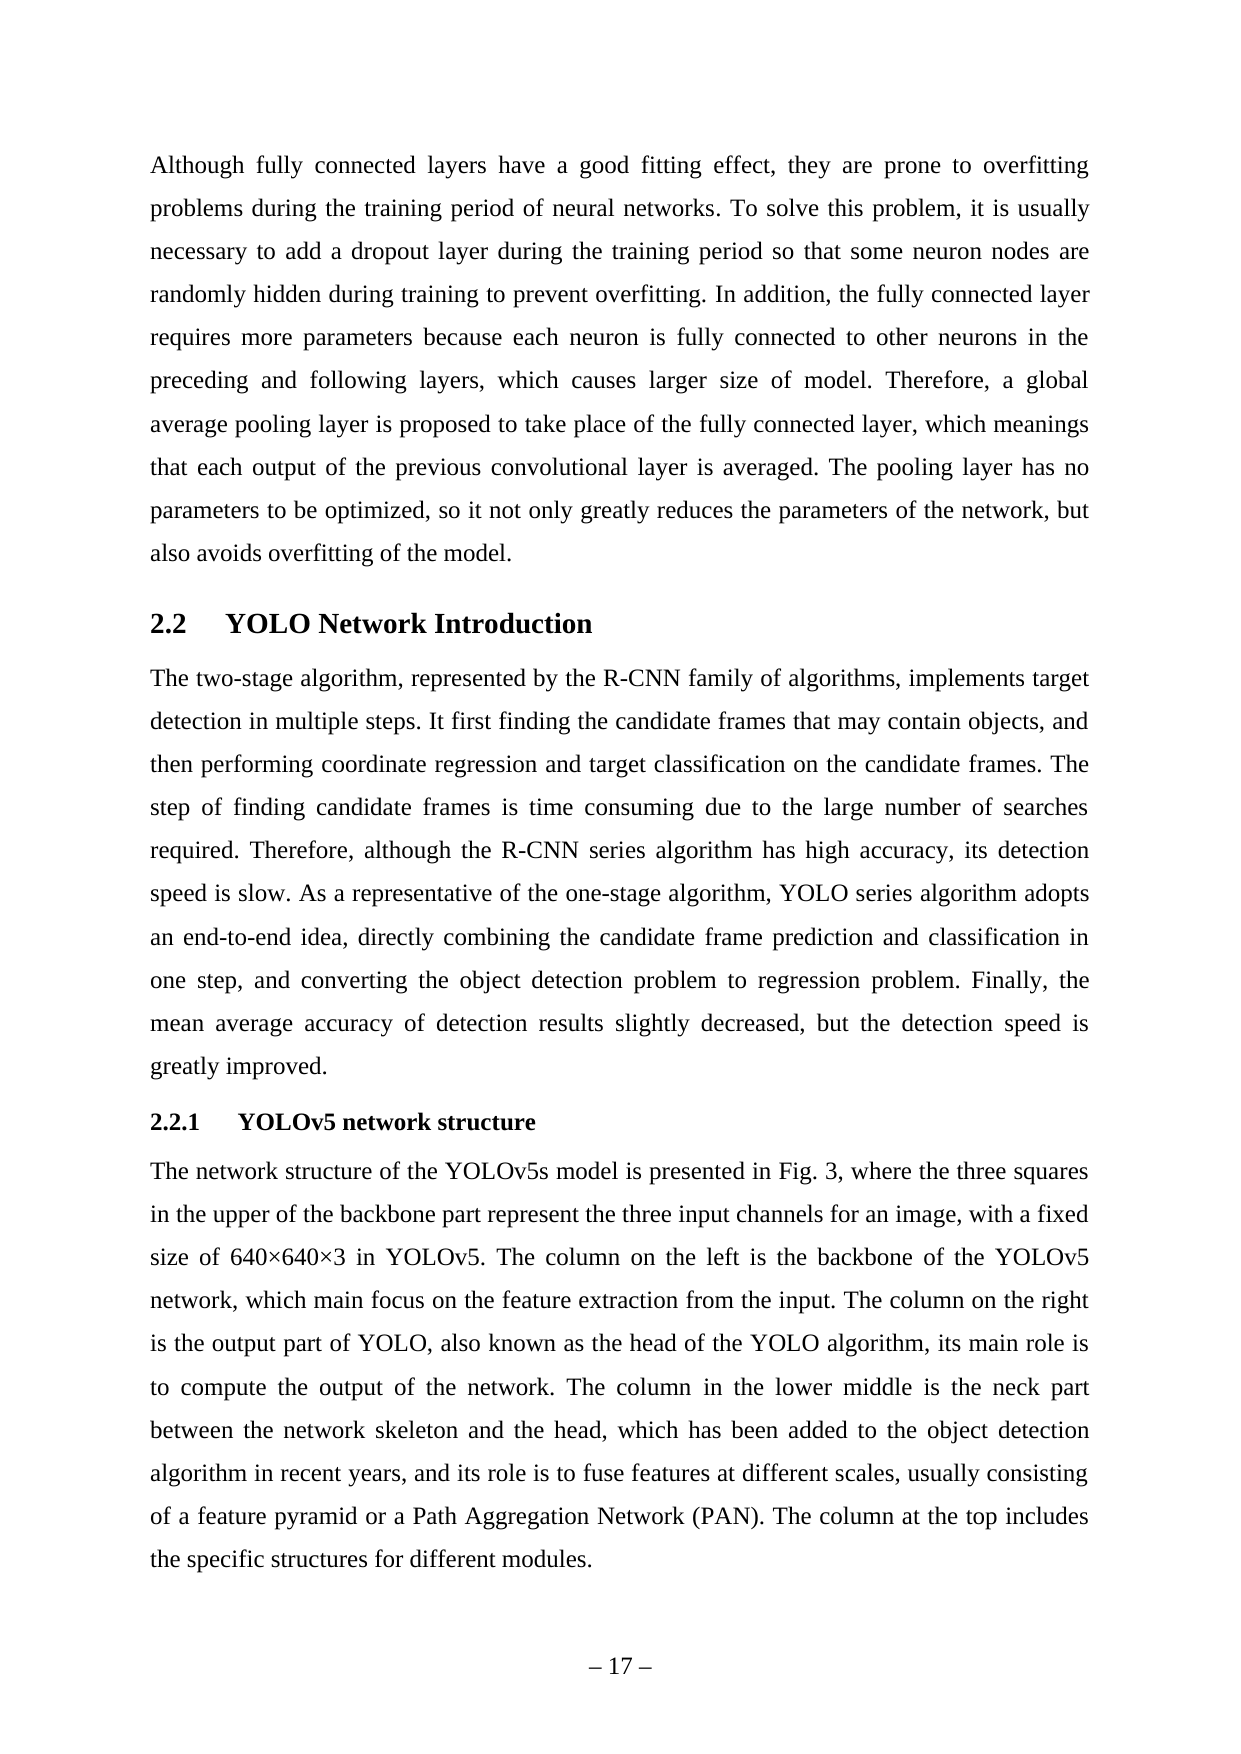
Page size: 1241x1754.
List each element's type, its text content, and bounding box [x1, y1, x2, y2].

text Although fully connected layers have a good fitting effect, they are prone to overfitting problems during the training period of neural networks. To solve this problem, it is usually necessary to add a dropout layer during the training period so that some neuron nodes are randomly hidden during training to prevent overfitting. In addition, the fully connected layer requires more parameters because each neuron is fully connected to other neurons in the preceding and following layers, which causes larger size of model. Therefore, a global average pooling layer is proposed to take place of the fully connected layer, which meanings that each output of the previous convolutional layer is averaged. The pooling layer has no parameters to be optimized, so it not only greatly reduces the parameters of the network, but also avoids overfitting of the model. [150, 150, 1090, 567]
subtitle 2.2 YOLO Network Introduction [150, 606, 1090, 640]
text The network structure of the YOLOv5s model is presented in Fig. 3, where the three squares in the upper of the backbone part represent the three input channels for an image, with a fixed size of 640×640×3 in YOLOv5. The column on the left is the backbone of the YOLOv5 network, which main focus on the feature extraction from the input. The column on the right is the output part of YOLO, also known as the head of the YOLO algorithm, its main role is to compute the output of the network. The column in the lower middle is the neck part between the network skeleton and the head, which has been added to the object detection algorithm in recent years, and its role is to fuse features at different scales, usually consisting of a feature pyramid or a Path Aggregation Network (PAN). The column at the top includes the specific structures for different modules. [150, 1156, 1090, 1573]
subtitle 2.2.1 YOLOv5 network structure [150, 1107, 1090, 1135]
text The two-stage algorithm, represented by the R-CNN family of algorithms, implements target detection in multiple steps. It first finding the candidate frames that may contain objects, and then performing coordinate regression and target classification on the candidate frames. The step of finding candidate frames is time consuming due to the large number of searches required. Therefore, although the R-CNN series algorithm has high accuracy, its detection speed is slow. As a representative of the one-stage algorithm, YOLO series algorithm adopts an end-to-end idea, directly combining the candidate frame prediction and classification in one step, and converting the object detection problem to regression problem. Finally, the mean average accuracy of detection results slightly decreased, but the detection speed is greatly improved. [150, 663, 1090, 1080]
